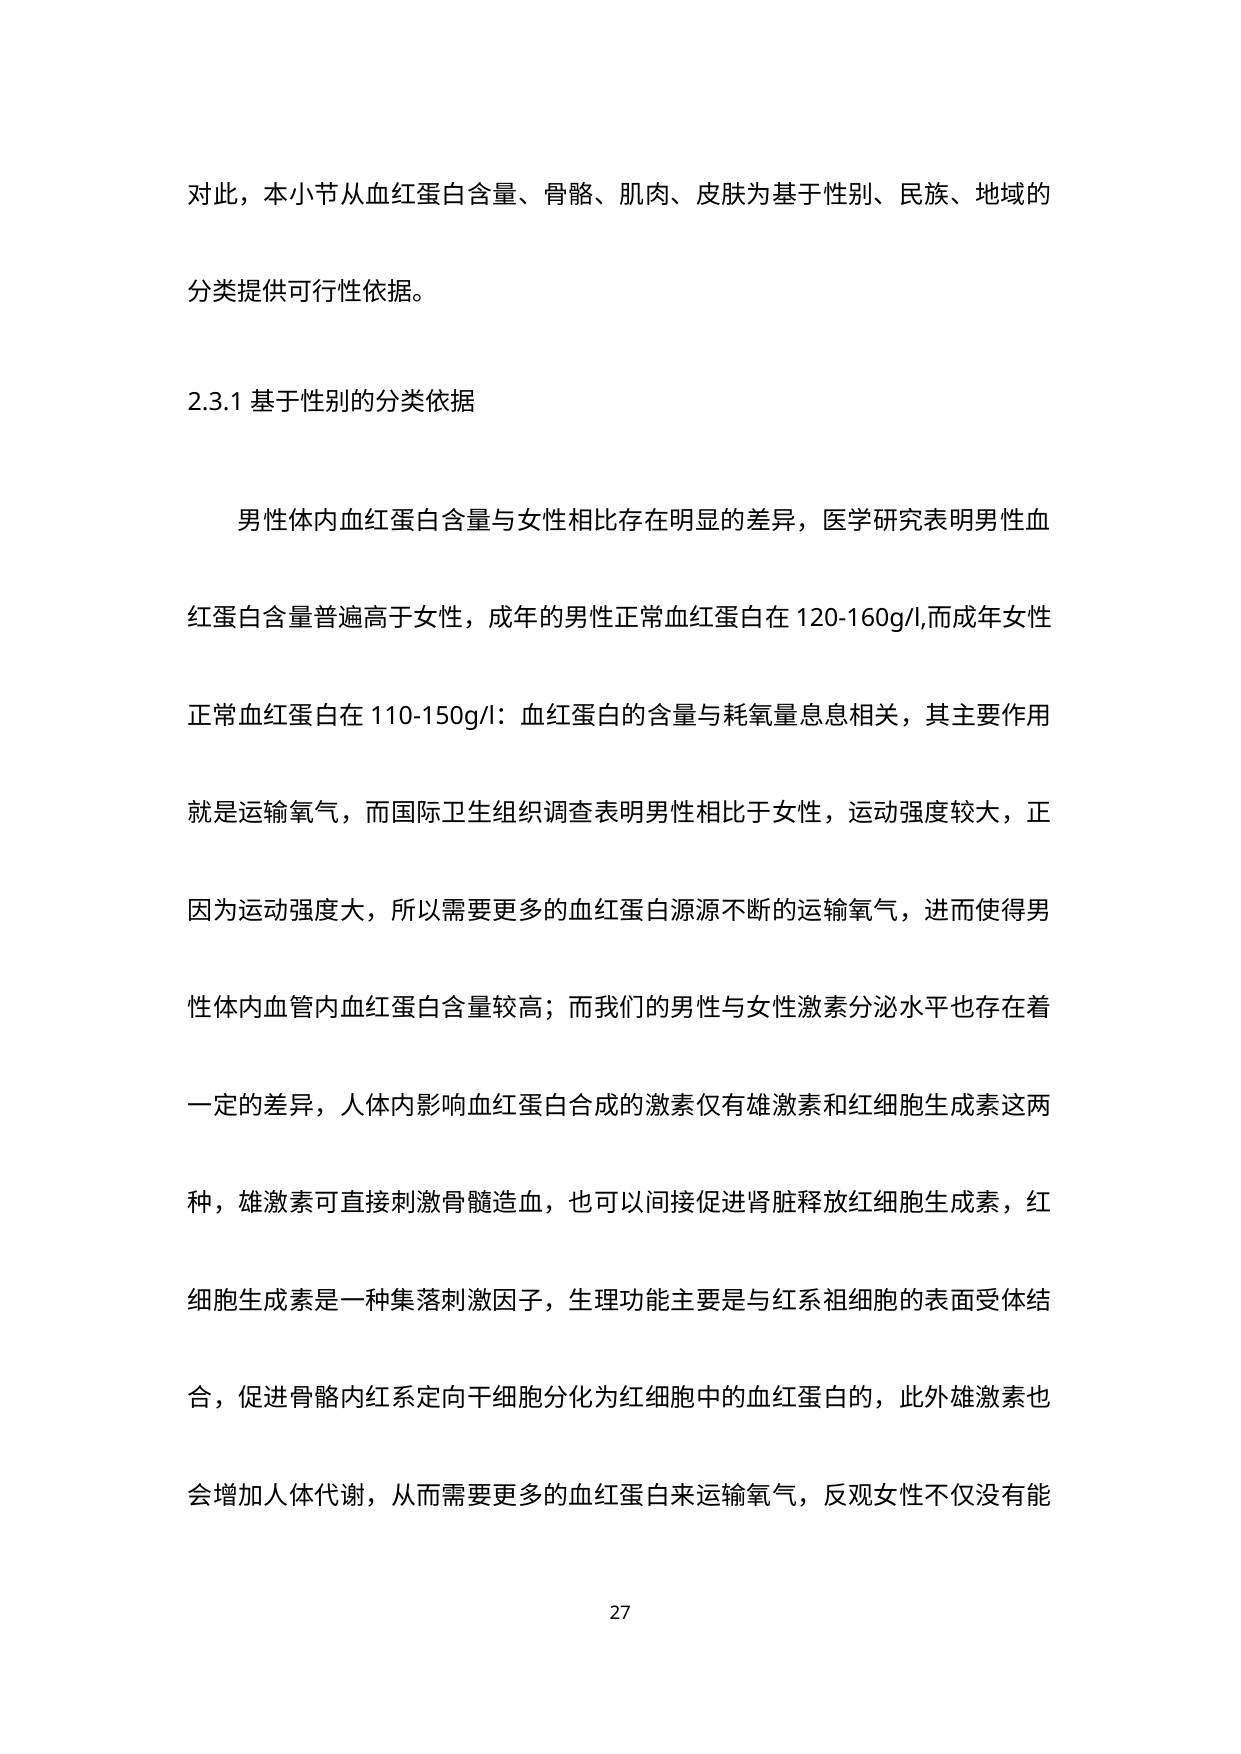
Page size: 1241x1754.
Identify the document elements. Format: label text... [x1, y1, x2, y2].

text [187, 486, 1053, 1526]
subtitle 2.3.1 基于性别的分类依据 [187, 367, 1053, 432]
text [187, 160, 1053, 322]
